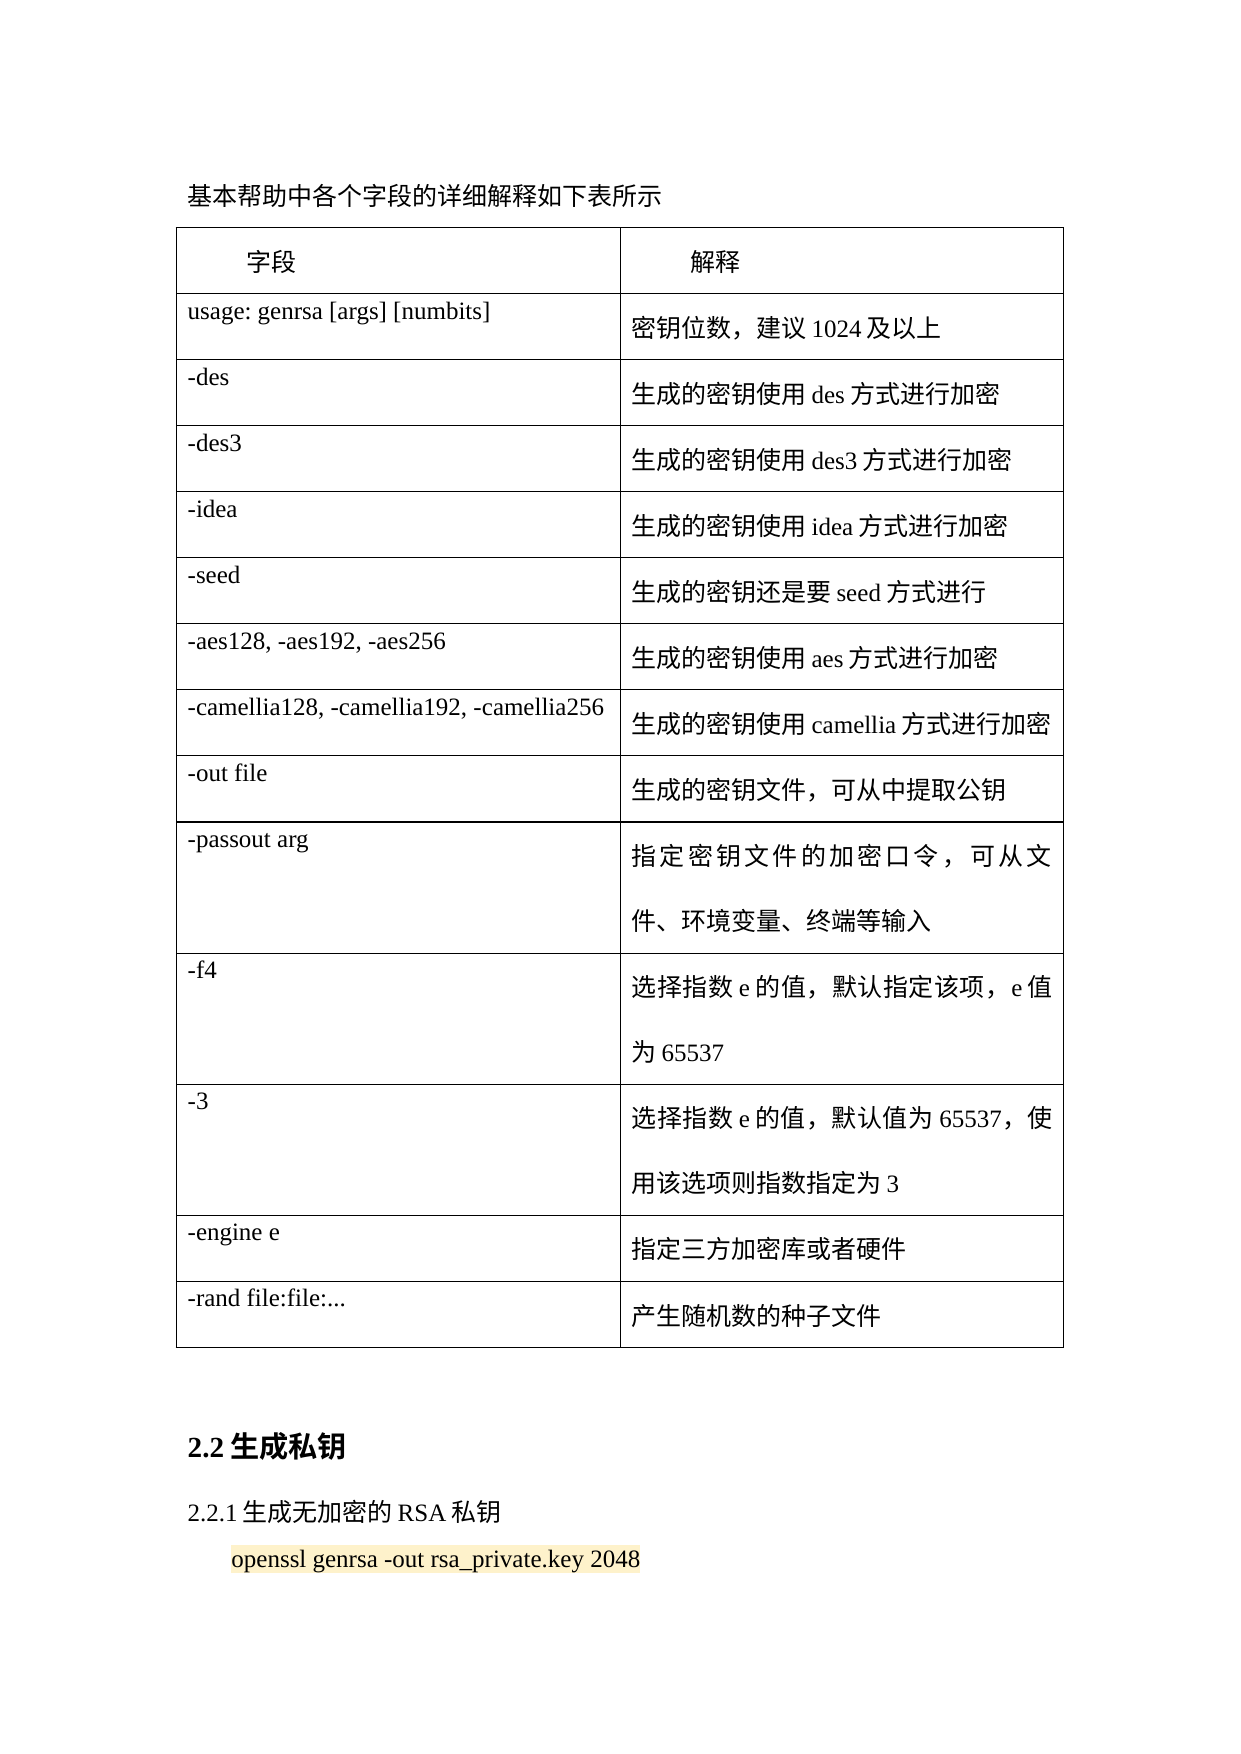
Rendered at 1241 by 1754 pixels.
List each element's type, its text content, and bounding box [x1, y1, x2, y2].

table_cell -des [177, 360, 620, 425]
table_cell 选择指数e的值，默认值为65537，使用该选项则指数指定为3 [621, 1085, 1063, 1214]
table_cell -seed [177, 558, 620, 623]
table_cell 生成的密钥使用camellia方式进行加密 [621, 690, 1063, 755]
table_cell 指定三方加密库或者硬件 [621, 1216, 1063, 1281]
table_cell 密钥位数，建议1024及以上 [621, 294, 1063, 359]
table_cell 生成的密钥使用aes方式进行加密 [621, 624, 1063, 689]
table_cell 选择指数e的值，默认指定该项，e值为65537 [621, 954, 1063, 1083]
table_cell -rand file:file:... [177, 1282, 620, 1347]
table_cell 指定密钥文件的加密口令，可从文件、环境变量、终端等输入 [621, 823, 1063, 952]
table_header 解释 [621, 228, 1063, 293]
table_cell -engine e [177, 1216, 620, 1281]
table_cell 生成的密钥使用des3方式进行加密 [621, 426, 1063, 491]
table_cell 生成的密钥文件，可从中提取公钥 [621, 756, 1063, 821]
table_cell -passout arg [177, 823, 620, 952]
table_cell 生成的密钥使用des方式进行加密 [621, 360, 1063, 425]
table_cell 生成的密钥还是要seed方式进行 [621, 558, 1063, 623]
text 2.2生成私钥 2.2.1生成无加密的RSA私钥 [187, 1413, 1053, 1543]
table_header 字段 [177, 228, 620, 293]
table_cell -idea [177, 492, 620, 557]
table_cell -aes128, -aes192, -aes256 [177, 624, 620, 689]
table_cell 生成的密钥使用idea方式进行加密 [621, 492, 1063, 557]
table_cell 产生随机数的种子文件 [621, 1282, 1063, 1347]
table_cell -camellia128, -camellia192, -camellia256 [177, 690, 620, 755]
table_cell -des3 [177, 426, 620, 491]
text openssl genrsa -out rsa_private.key 2048 [187, 1543, 1053, 1575]
text 基本帮助中各个字段的详细解释如下表所示 [187, 162, 1053, 227]
table_cell -f4 [177, 954, 620, 1083]
table_cell -out file [177, 756, 620, 821]
table_cell -3 [177, 1085, 620, 1214]
table_cell usage: genrsa [args] [numbits] [177, 294, 620, 359]
